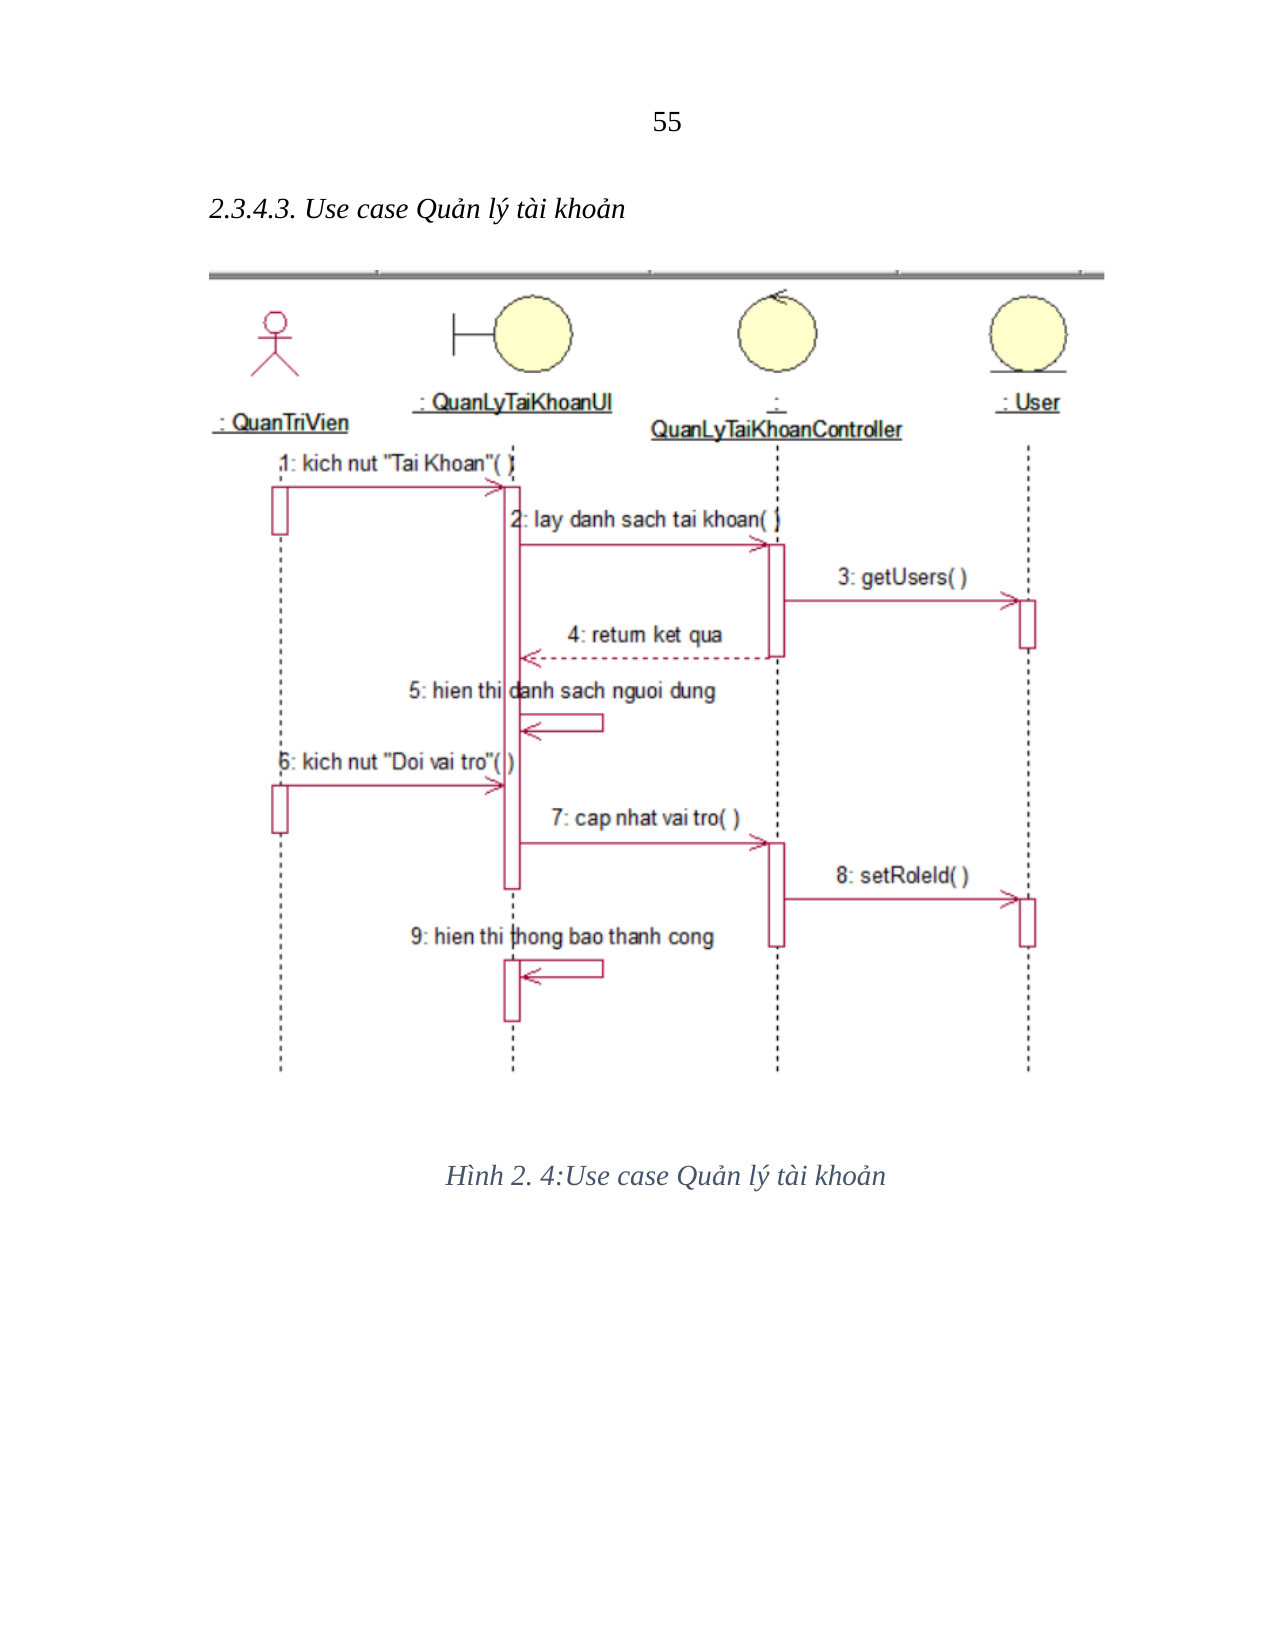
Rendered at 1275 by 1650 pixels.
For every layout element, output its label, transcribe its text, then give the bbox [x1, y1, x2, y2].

subtitle 2.3.4.3. Use case Quản lý tài khoản [150, 191, 1125, 224]
picture [209, 270, 1105, 1112]
text Hình 2. 4:Use case Quản lý tài khoản [150, 1158, 1125, 1191]
